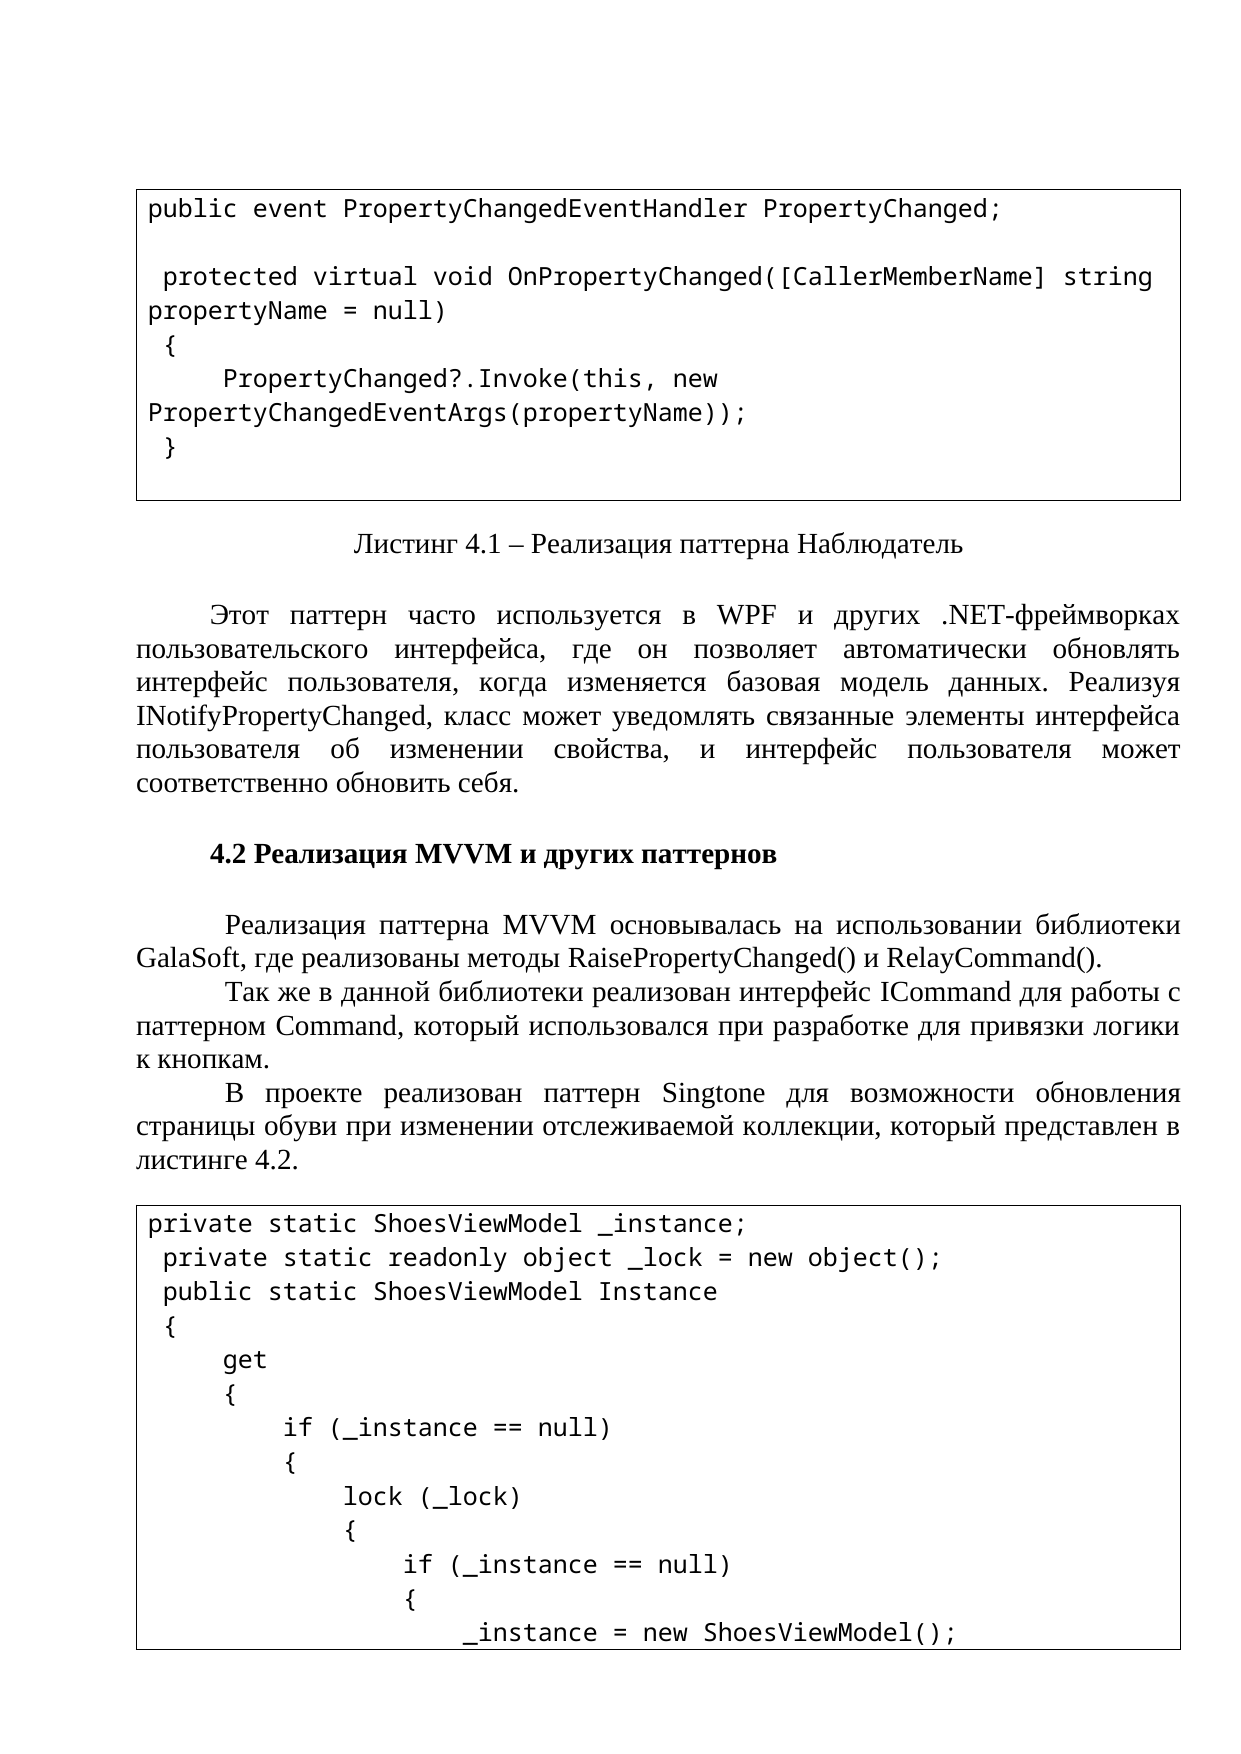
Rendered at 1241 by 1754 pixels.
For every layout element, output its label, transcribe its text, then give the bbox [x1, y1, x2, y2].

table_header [137, 1206, 1180, 1648]
text В проекте реализован паттерн Singtone для возможности обновления страницы обуви при изменении отслеживаемой коллекции, который представлен в листинге 4.2. [136, 1075, 1181, 1175]
table_header public event PropertyChangedEventHandler PropertyChanged; protected virtual void OnPropertyChanged([CallerMemberName] string propertyName = null) { PropertyChanged?.Invoke(this, new PropertyChangedEventArgs(propertyName)); } [137, 190, 1180, 500]
text Этот паттерн часто используется в WPF и других .NET-фреймворках пользовательского интерфейса, где он позволяет автоматически обновлять интерфейс пользователя, когда изменяется базовая модель данных. Реализуя INotifyPropertyChanged, класс может уведомлять связанные элементы интерфейса пользователя об изменении свойства, и интерфейс пользователя может соответственно обновить себя. [136, 597, 1181, 798]
text Реализация паттерна MVVM основывалась на использовании библиотеки GalaSoft, где реализованы методы RaisePropertyChanged() и RelayCommand(). [136, 907, 1181, 974]
text 4.2 Реализация MVVM и других паттернов [136, 836, 1181, 869]
text Листинг 4.1 – Реализация паттерна Наблюдатель [136, 526, 1181, 560]
text Так же в данной библиотеки реализован интерфейс ICommand для работы с паттерном Command, который использовался при разработке для привязки логики к кнопкам. [136, 974, 1181, 1075]
